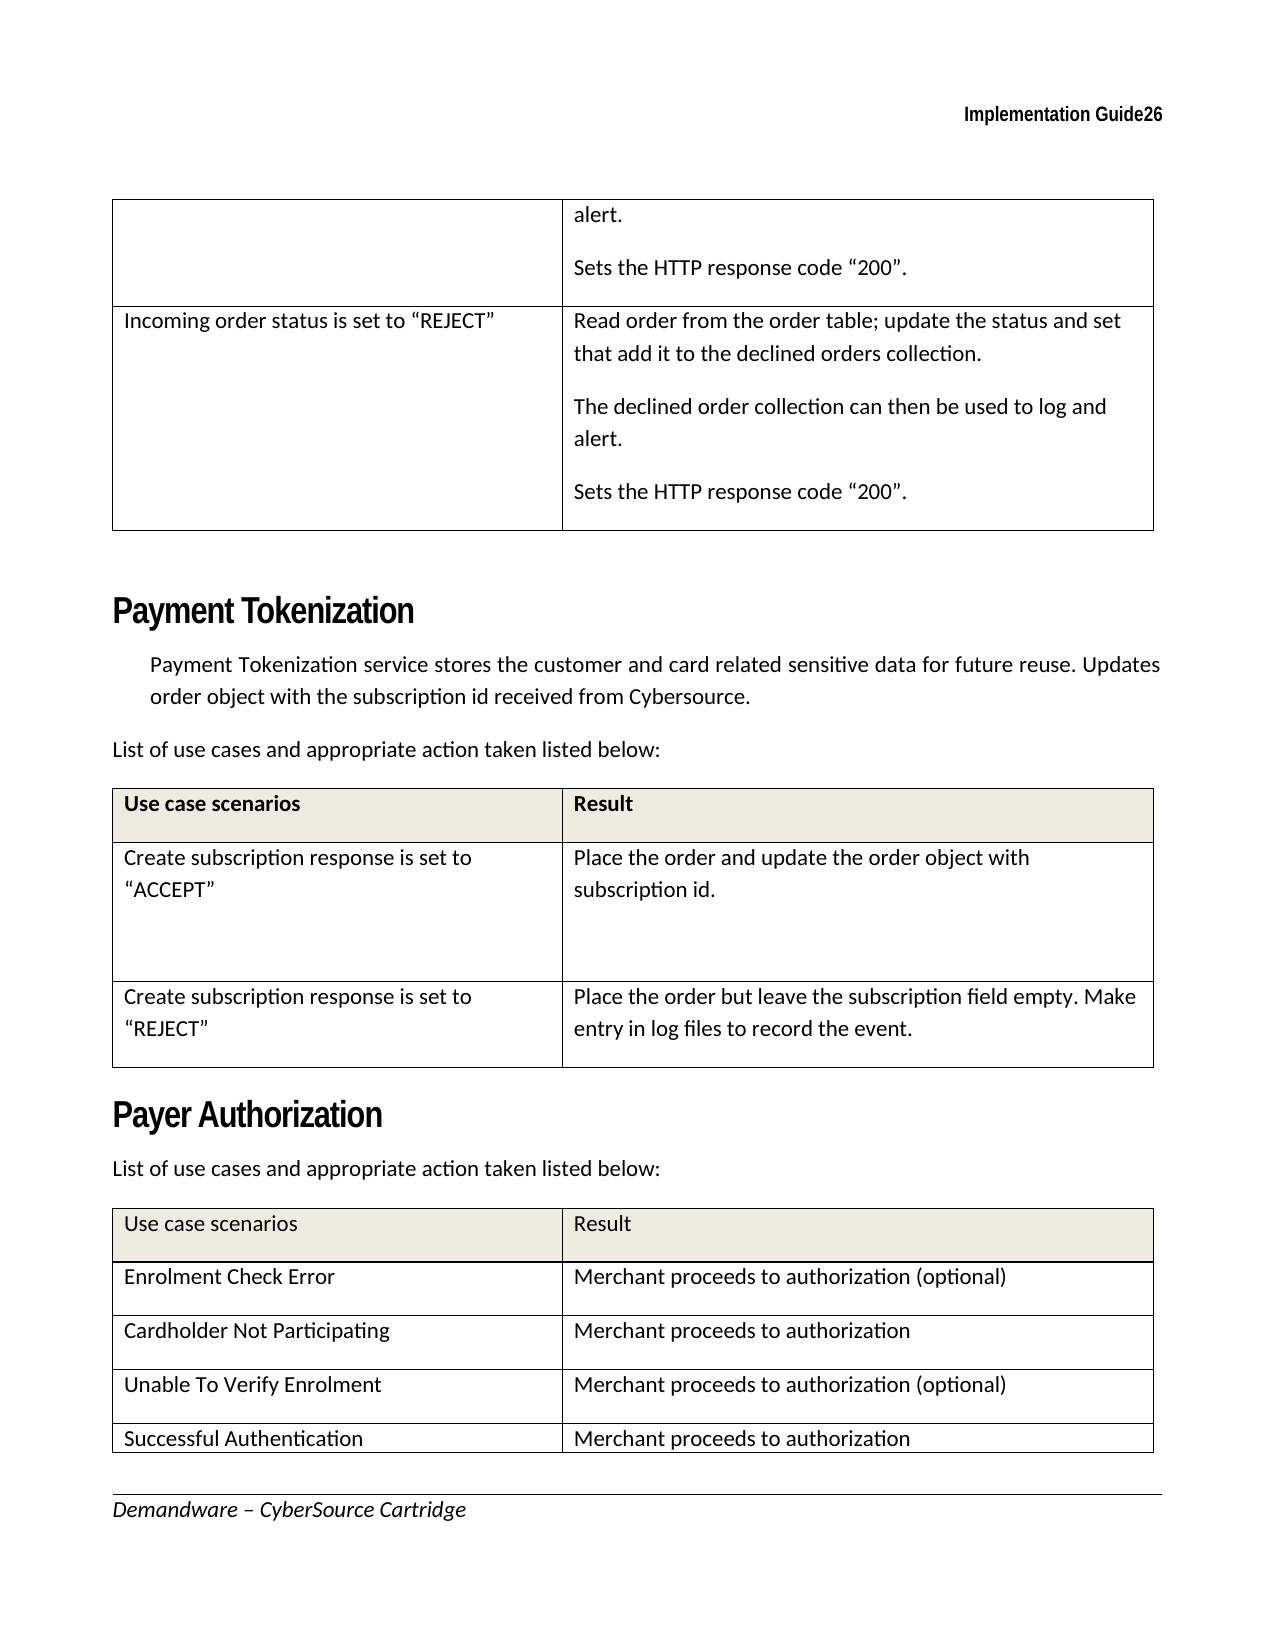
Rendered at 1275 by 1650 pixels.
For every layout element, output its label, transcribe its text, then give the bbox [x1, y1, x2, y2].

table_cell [113, 1424, 562, 1452]
table_cell Place the order but leave the subscription field empty. Make entry in log files to record the event. [563, 982, 1153, 1067]
table_header Use case scenarios [113, 789, 562, 842]
table_header Result [563, 1209, 1153, 1261]
subtitle Payer Authorization [112, 1093, 1162, 1136]
table_cell Place the order and update the order object with subscription id. [563, 843, 1153, 981]
table_cell Enrolment Check Error [113, 1263, 562, 1315]
table_cell Create subscription response is set to “ACCEPT” [113, 843, 562, 981]
table_cell Merchant proceeds to authorization [563, 1316, 1153, 1369]
text Payment Tokenization service stores the customer and card related sensitive data for future reuse. Updates order object with the subscription id received from Cybersource. [150, 650, 1162, 710]
table_header Use case scenarios [113, 1209, 562, 1261]
text List of use cases and appropriate action taken listed below: [112, 735, 1162, 763]
table_cell Merchant proceeds to authorization (optional) [563, 1370, 1153, 1423]
subtitle Payment Tokenization [112, 588, 1162, 631]
table_cell Cardholder Not Participating [113, 1316, 562, 1369]
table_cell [113, 200, 562, 306]
table_cell Incoming order status is set to “REJECT” [113, 307, 562, 530]
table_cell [563, 200, 1153, 306]
text List of use cases and appropriate action taken listed below: [112, 1154, 1162, 1183]
table_header Result [563, 789, 1153, 842]
table_cell Merchant proceeds to authorization (optional) [563, 1263, 1153, 1315]
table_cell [563, 1424, 1153, 1452]
table_cell Unable To Verify Enrolment [113, 1370, 562, 1423]
table_cell Create subscription response is set to “REJECT” [113, 982, 562, 1067]
table_cell Read order from the order table; update the status and set that add it to the declined orders collection. The declined order collection can then be used to log and alert. Sets the HTTP response code “200”. [563, 307, 1153, 530]
